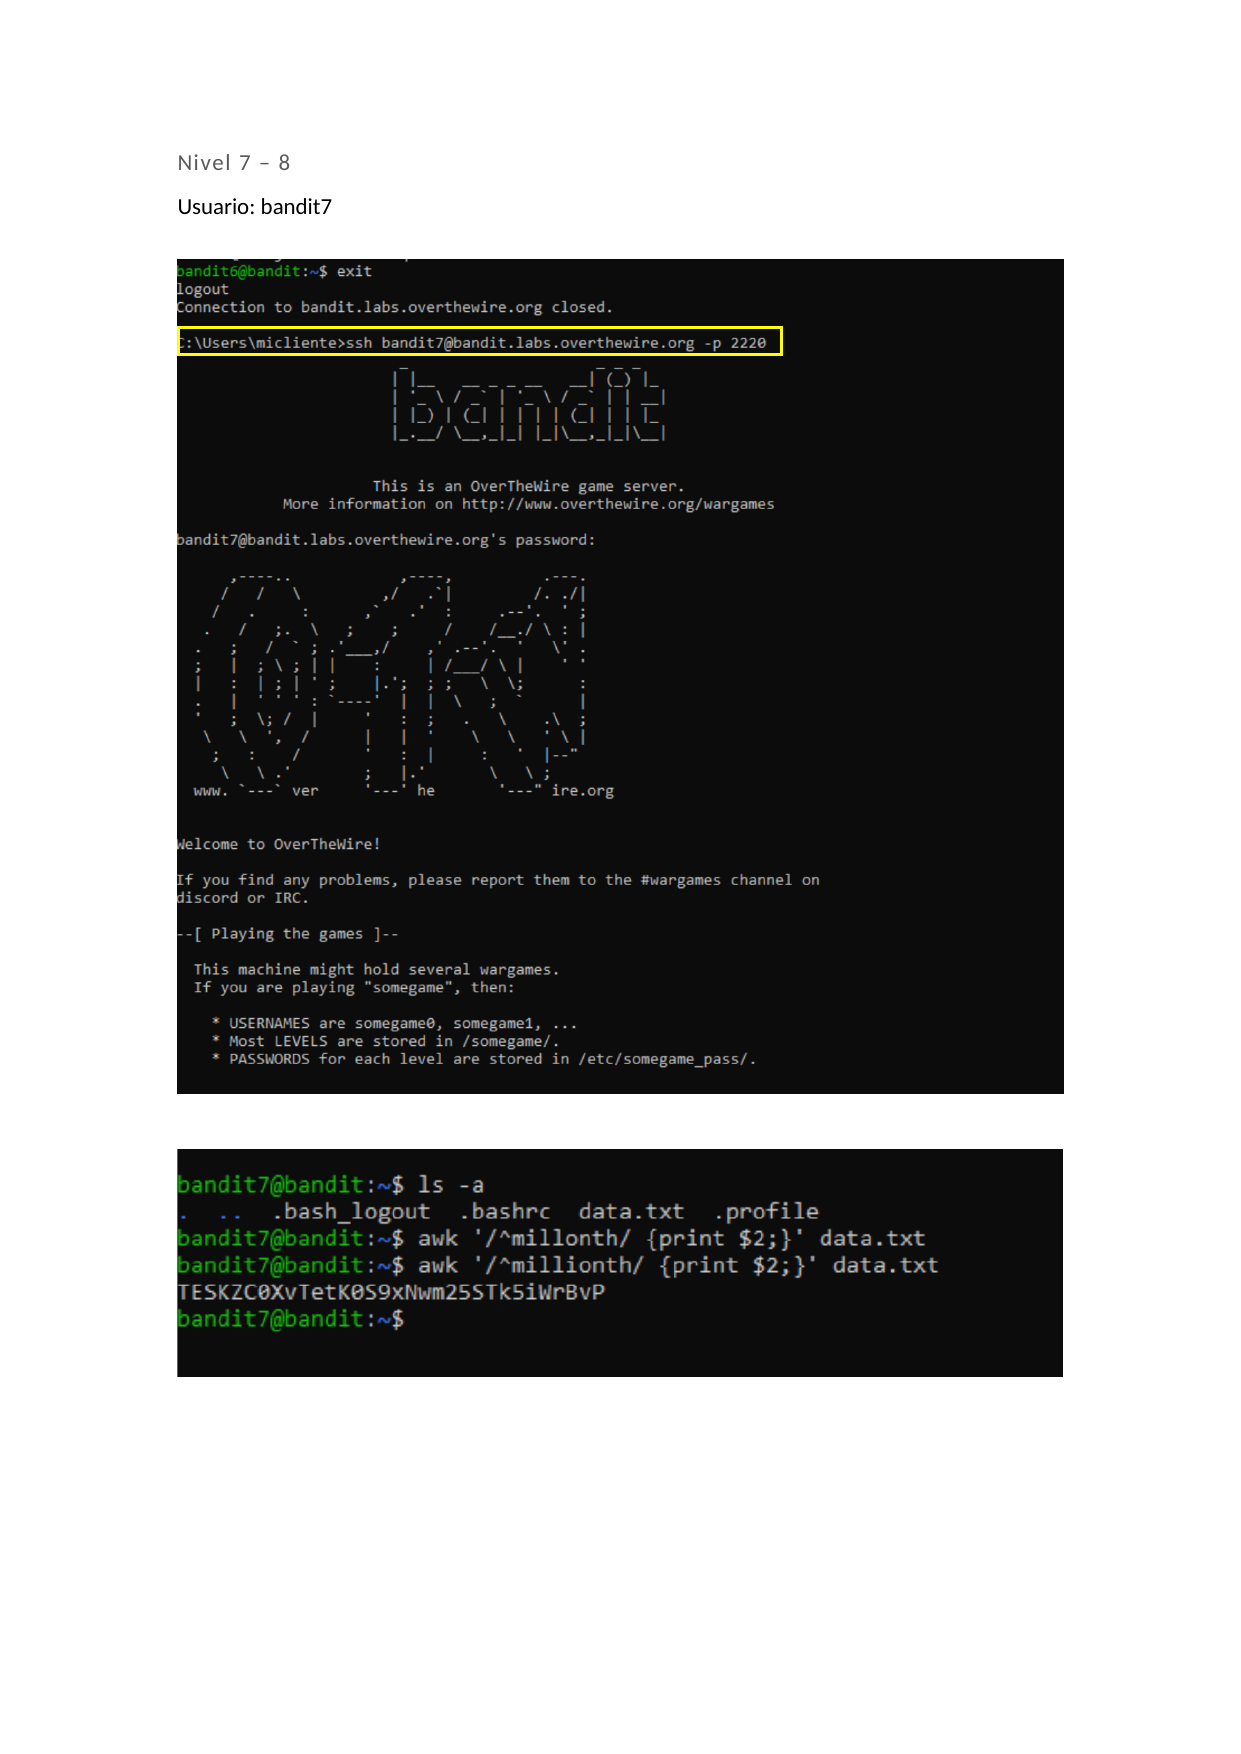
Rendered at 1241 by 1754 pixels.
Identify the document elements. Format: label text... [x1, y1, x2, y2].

picture [177, 259, 1064, 1094]
picture [180, 329, 780, 353]
subtitle Nivel 7 – 8 [177, 148, 1063, 176]
picture [177, 1149, 1063, 1377]
text Usuario: bandit7 [177, 192, 1063, 220]
